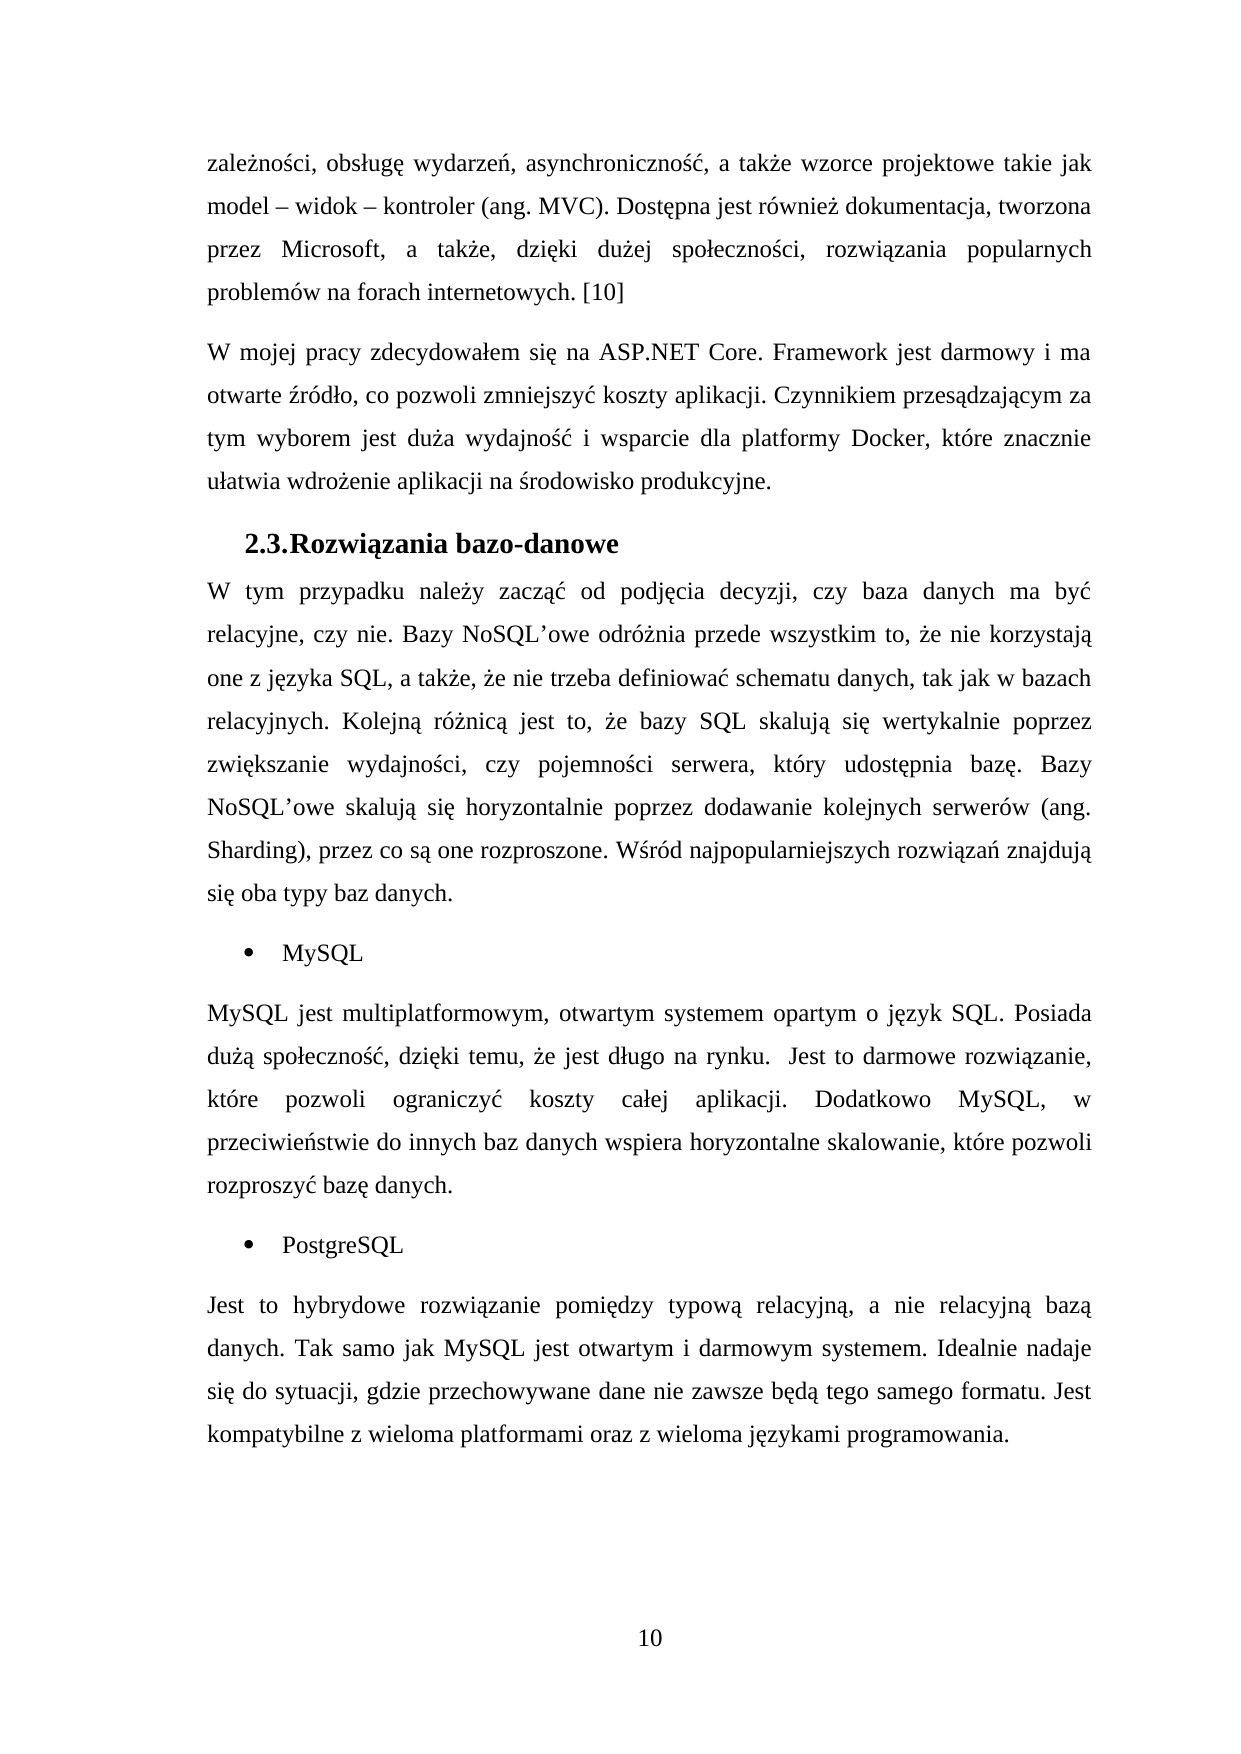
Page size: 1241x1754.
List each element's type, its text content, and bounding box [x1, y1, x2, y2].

list MySQL [244, 938, 1092, 967]
text MySQL jest multiplatformowym, otwartym systemem opartym o język SQL. Posiada dużą społeczność, dzięki temu, że jest długo na rynku. Jest to darmowe rozwiązanie, które pozwoli ograniczyć koszty całej aplikacji. Dodatkowo MySQL, w przeciwieństwie do innych baz danych wspiera horyzontalne skalowanie, które pozwoli rozproszyć bazę danych. 0 [207, 998, 1092, 1199]
text Jest to hybrydowe rozwiązanie pomiędzy typową relacyjną, a nie relacyjną bazą danych. Tak samo jak MySQL jest otwartym i darmowym systemem. Idealnie nadaje się do sytuacji, gdzie przechowywane dane nie zawsze będą tego samego formatu. Jest kompatybilne z wieloma platformami oraz z wieloma językami programowania. 0 [207, 1290, 1092, 1448]
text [207, 148, 1092, 306]
list PostgreSQL [244, 1230, 1092, 1259]
text W mojej pracy zdecydowałem się na ASP.NET Core. Framework jest darmowy i ma otwarte źródło, co pozwoli zmniejszyć koszty aplikacji. Czynnikiem przesądzającym za tym wyborem jest duża wydajność i wsparcie dla platformy Docker, które znacznie ułatwia wdrożenie aplikacji na środowisko produkcyjne. [207, 337, 1092, 495]
subtitle Rozwiązania bazo-danowe [244, 526, 1092, 559]
text W tym przypadku należy zacząć od podjęcia decyzji, czy baza danych ma być relacyjne, czy nie. Bazy NoSQL’owe odróżnia przede wszystkim to, że nie korzystają one z języka SQL, a także, że nie trzeba definiować schematu danych, tak jak w bazach relacyjnych. Kolejną różnicą jest to, że bazy SQL skalują się wertykalnie poprzez zwiększanie wydajności, czy pojemności serwera, który udostępnia bazę. Bazy NoSQL’owe skalują się horyzontalnie poprzez dodawanie kolejnych serwerów (ang. Sharding), przez co są one rozproszone. Wśród najpopularniejszych rozwiązań znajdują się oba typy baz danych. 0 [207, 576, 1092, 907]
